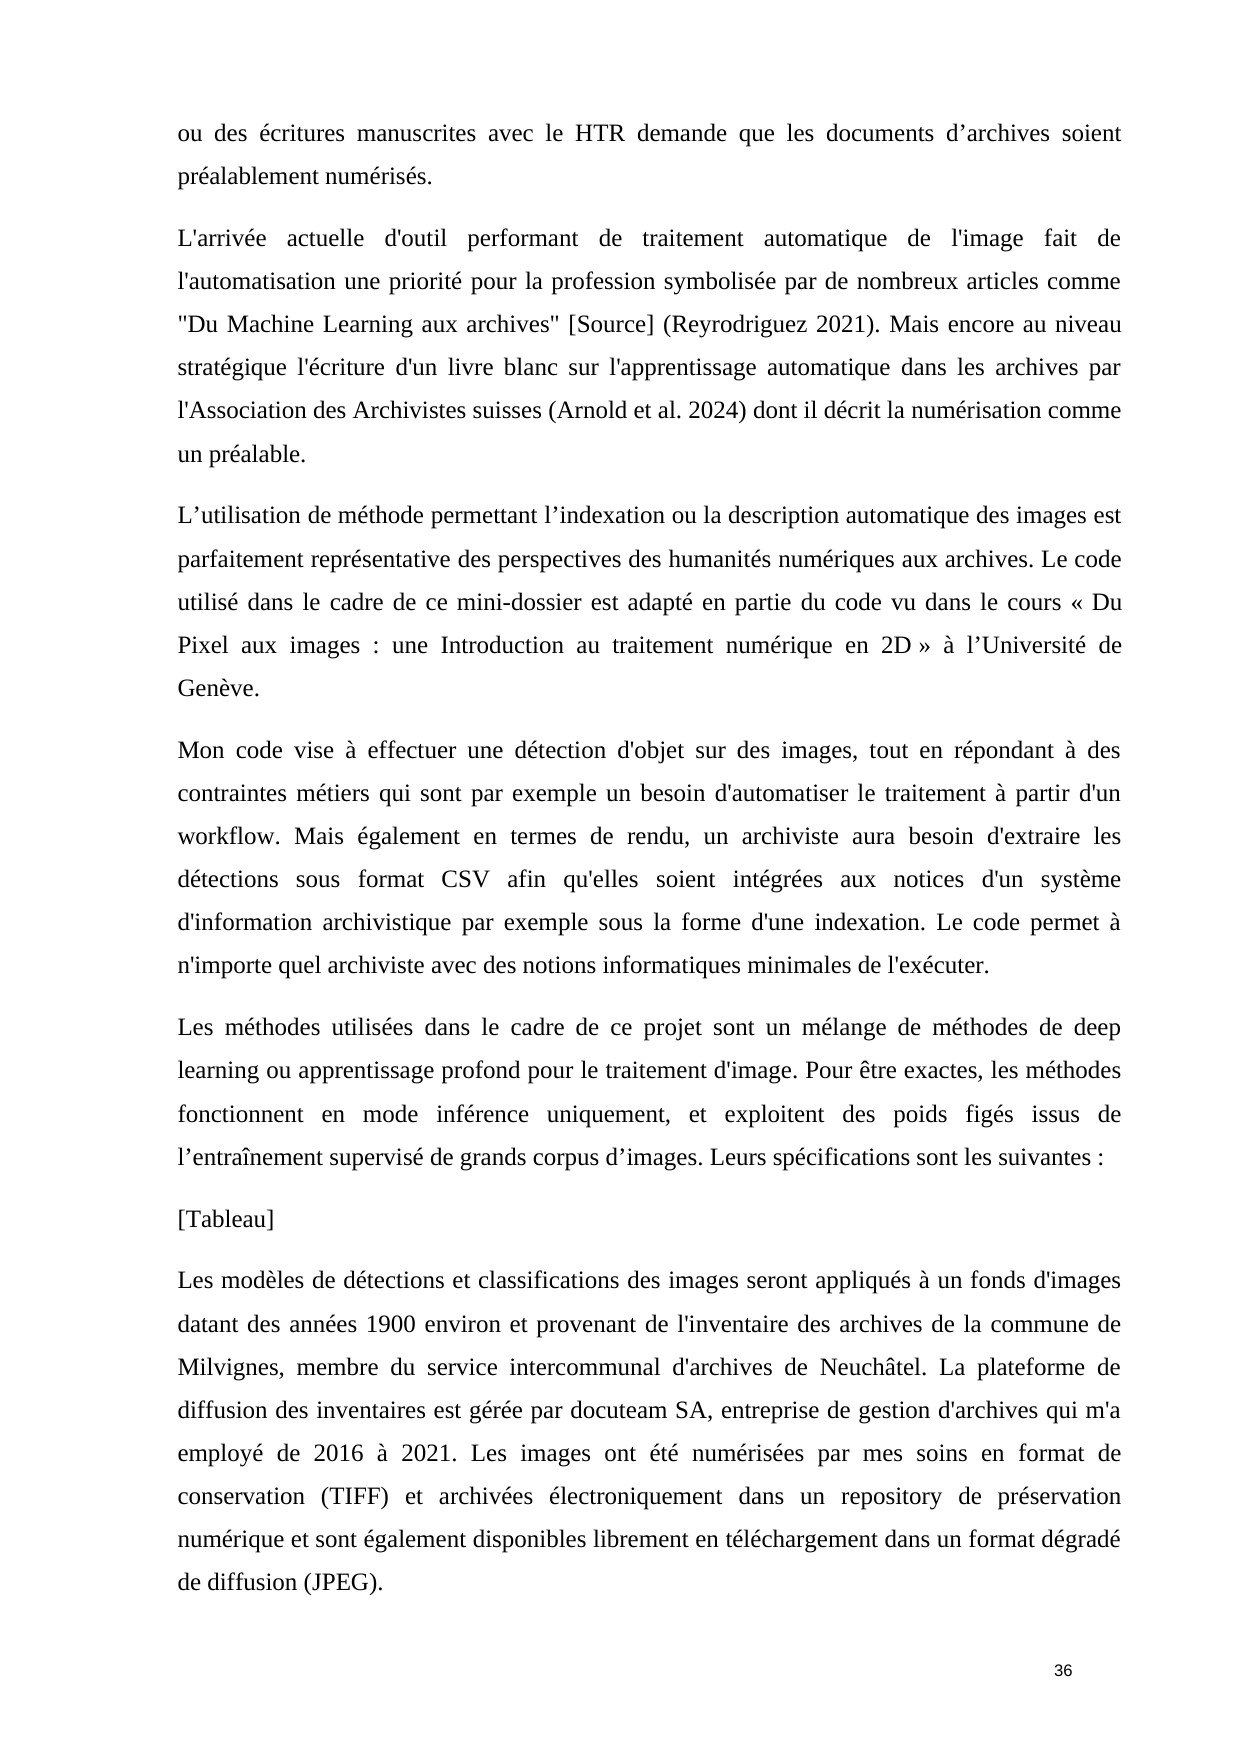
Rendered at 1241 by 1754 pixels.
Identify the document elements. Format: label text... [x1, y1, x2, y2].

text Les méthodes utilisées dans le cadre de ce projet sont un mélange de méthodes de deep learning ou apprentissage profond pour le traitement d'image. Pour être exactes, les méthodes fonctionnent en mode inférence uniquement, et exploitent des poids figés issus de l’entraînement supervisé de grands corpus d’images. Leurs spécifications sont les suivantes : [177, 1012, 1122, 1171]
text Mon code vise à effectuer une détection d'objet sur des images, tout en répondant à des contraintes métiers qui sont par exemple un besoin d'automatiser le traitement à partir d'un workflow. Mais également en termes de rendu, un archiviste aura besoin d'extraire les détections sous format CSV afin qu'elles soient intégrées aux notices d'un système d'information archivistique par exemple sous la forme d'une indexation. Le code permet à n'importe quel archiviste avec des notions informatiques minimales de l'exécuter. [177, 735, 1122, 979]
text [Tableau] [177, 1204, 1122, 1232]
text L'arrivée actuelle d'outil performant de traitement automatique de l'image fait de l'automatisation une priorité pour la profession symbolisée par de nombreux articles comme "Du Machine Learning aux archives" [Source] (Reyrodriguez 2021). Mais encore au niveau stratégique l'écriture d'un livre blanc sur l'apprentissage automatique dans les archives par l'Association des Archivistes suisses (Arnold et al. 2024) dont il décrit la numérisation comme un préalable. [177, 223, 1122, 467]
text Les modèles de détections et classifications des images seront appliqués à un fonds d'images datant des années 1900 environ et provenant de l'inventaire des archives de la commune de Milvignes, membre du service intercommunal d'archives de Neuchâtel. La plateforme de diffusion des inventaires est gérée par docuteam SA, entreprise de gestion d'archives qui m'a employé de 2016 à 2021. Les images ont été numérisées par mes soins en format de conservation (TIFF) et archivées électroniquement dans un repository de préservation numérique et sont également disponibles librement en téléchargement dans un format dégradé de diffusion (JPEG). [177, 1266, 1122, 1596]
text L’utilisation de méthode permettant l’indexation ou la description automatique des images est parfaitement représentative des perspectives des humanités numériques aux archives. Le code utilisé dans le cadre de ce mini-dossier est adapté en partie du code vu dans le cours « Du Pixel aux images : une Introduction au traitement numérique en 2D » à l’Université de Genève. [177, 501, 1122, 702]
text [177, 118, 1122, 190]
